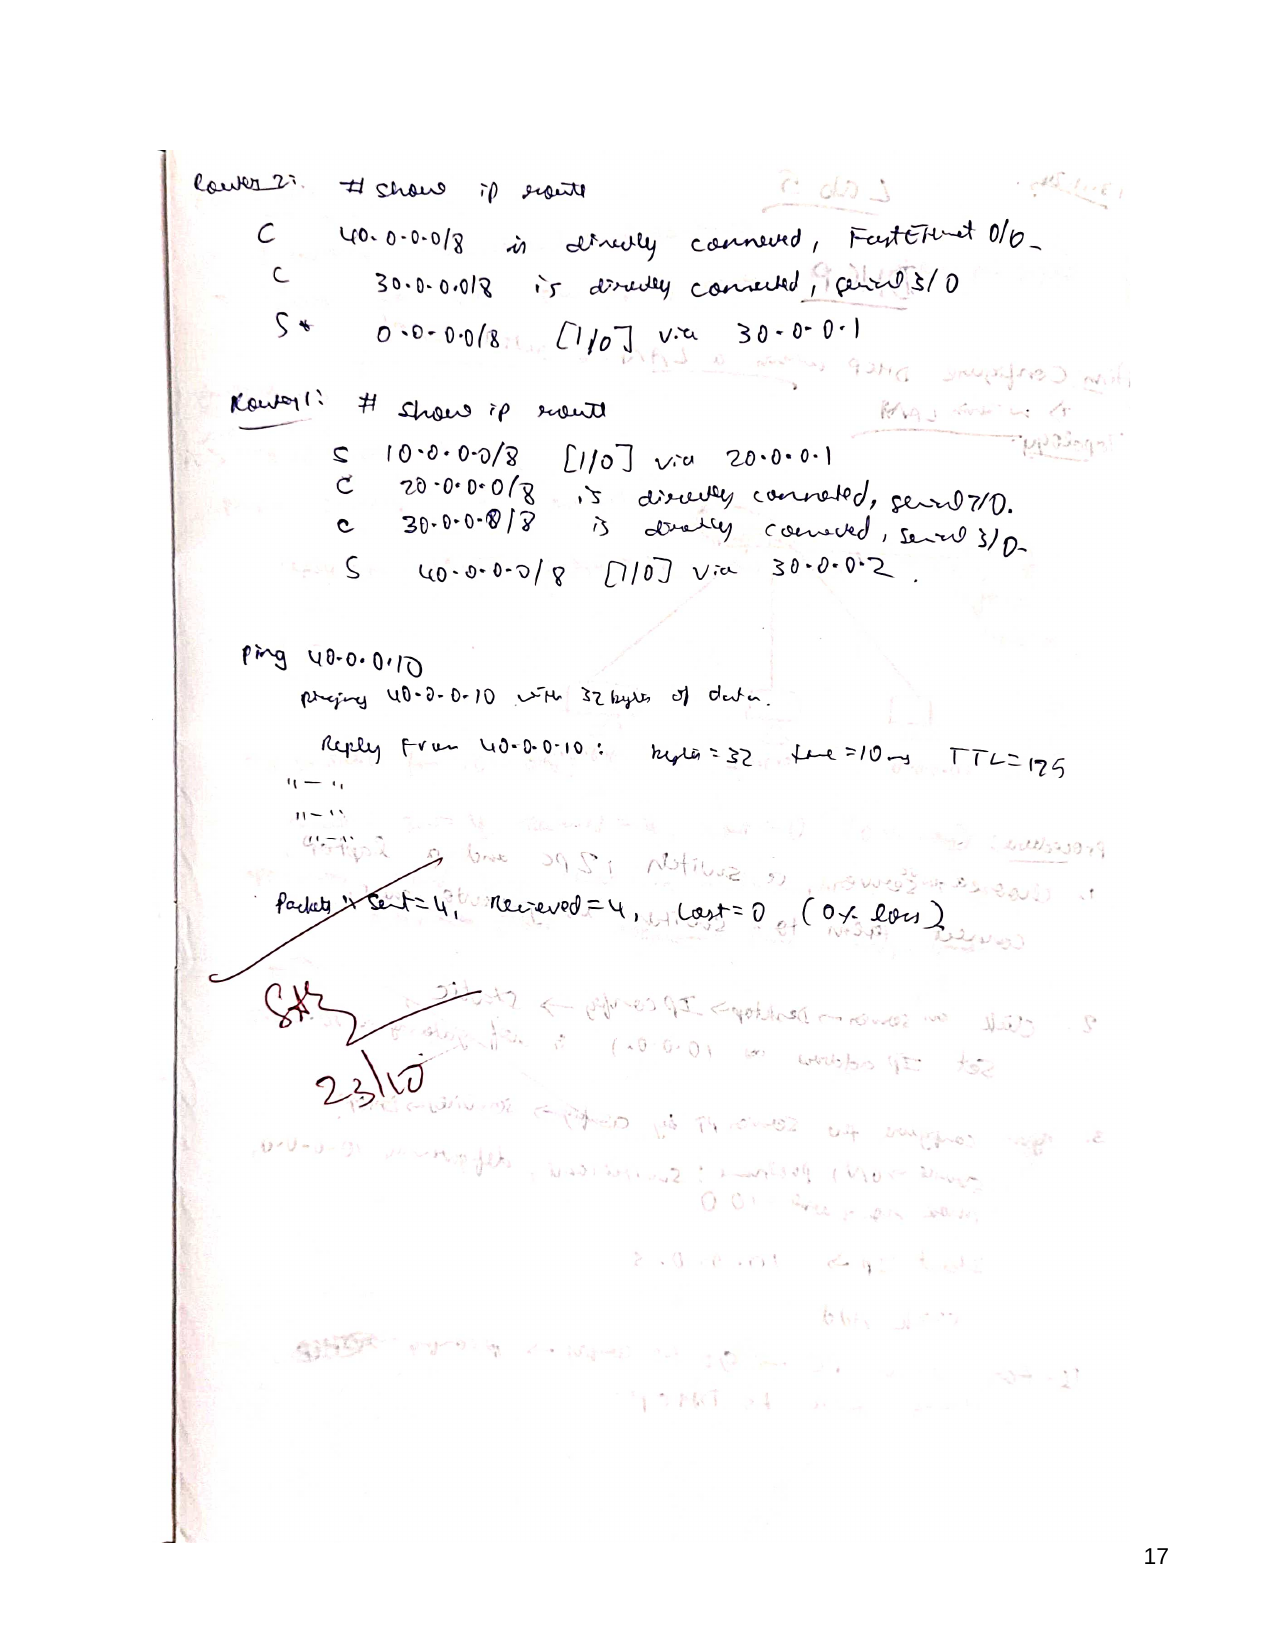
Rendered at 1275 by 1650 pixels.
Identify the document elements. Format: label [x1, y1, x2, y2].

picture [152, 150, 1131, 1543]
